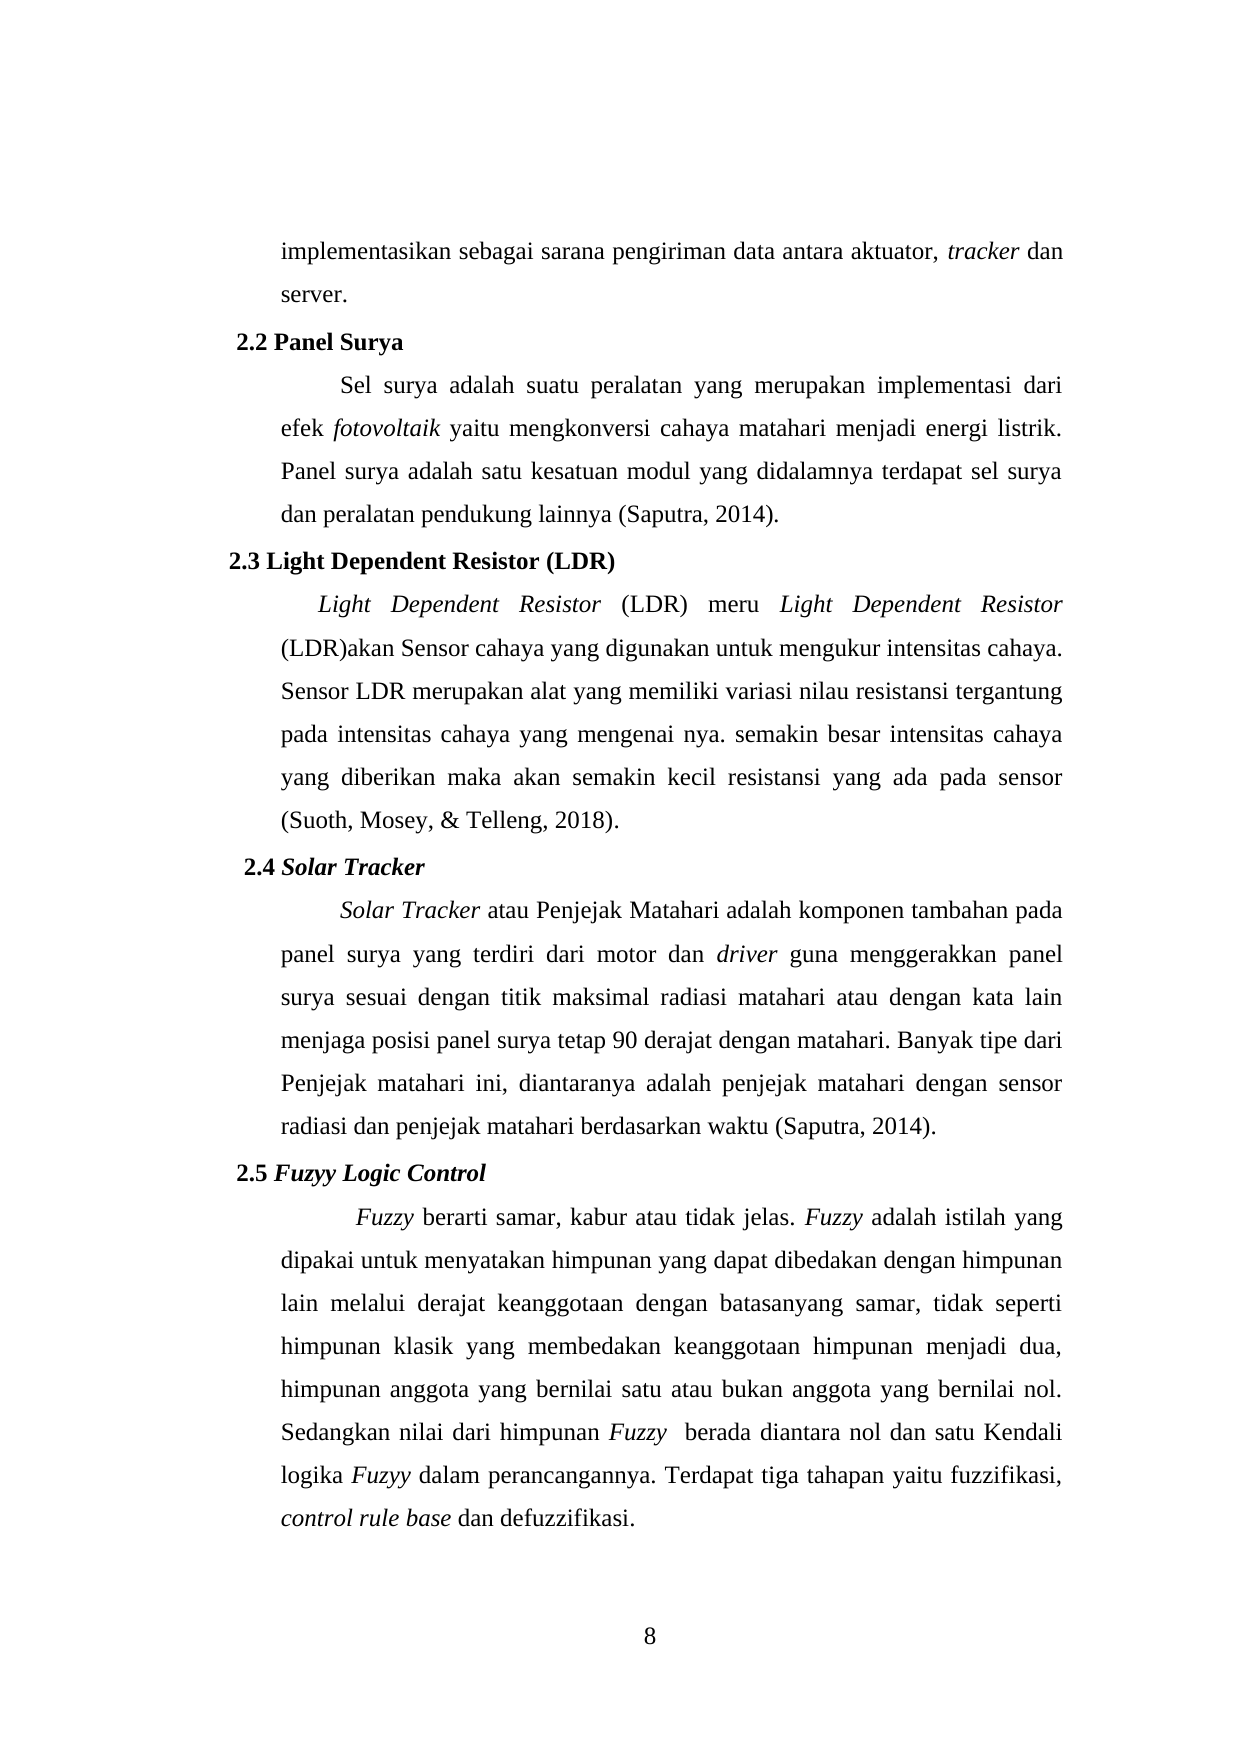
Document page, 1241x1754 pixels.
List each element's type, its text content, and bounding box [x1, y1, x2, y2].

subtitle Solar Tracker [243, 852, 1063, 881]
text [281, 236, 1063, 308]
text Solar Tracker atau Penjejak Matahari adalah komponen tambahan pada panel surya yang terdiri dari motor dan driver guna menggerakkan panel surya sesuai dengan titik maksimal radiasi matahari atau dengan kata lain menjaga posisi panel surya tetap 90 derajat dengan matahari. Banyak tipe dari Penjejak matahari ini, diantaranya adalah penjejak matahari dengan sensor radiasi dan penjejak matahari berdasarkan waktu . [281, 896, 1063, 1140]
text Sel surya adalah suatu peralatan yang merupakan implementasi dari efek fotovoltaik yaitu mengkonversi cahaya matahari menjadi energi listrik. Panel surya adalah satu kesatuan modul yang didalamnya terdapat sel surya dan peralatan pendukung lainnya . [281, 370, 1063, 528]
subtitle Fuzyy Logic Control [236, 1158, 1063, 1187]
subtitle Light Dependent Resistor (LDR) [229, 546, 1063, 575]
subtitle Panel Surya [236, 327, 1063, 355]
text Light Dependent Resistor (LDR) meru Light Dependent Resistor (LDR)akan Sensor cahaya yang digunakan untuk mengukur intensitas cahaya. Sensor LDR merupakan alat yang memiliki variasi nilau resistansi tergantung pada intensitas cahaya yang mengenai nya. semakin besar intensitas cahaya yang diberikan maka akan semakin kecil resistansi yang ada pada sensor . [281, 589, 1063, 834]
text Fuzzy berarti samar, kabur atau tidak jelas. Fuzzy adalah istilah yang dipakai untuk menyatakan himpunan yang dapat dibedakan dengan himpunan lain melalui derajat keanggotaan dengan batasanyang samar, tidak seperti himpunan klasik yang membedakan keanggotaan himpunan menjadi dua, himpunan anggota yang bernilai satu atau bukan anggota yang bernilai nol. Sedangkan nilai dari himpunan Fuzzy berada diantara nol dan satu Kendali logika Fuzyy dalam perancangannya. Terdapat tiga tahapan yaitu fuzzifikasi, control rule base dan defuzzifikasi. [281, 1202, 1063, 1532]
